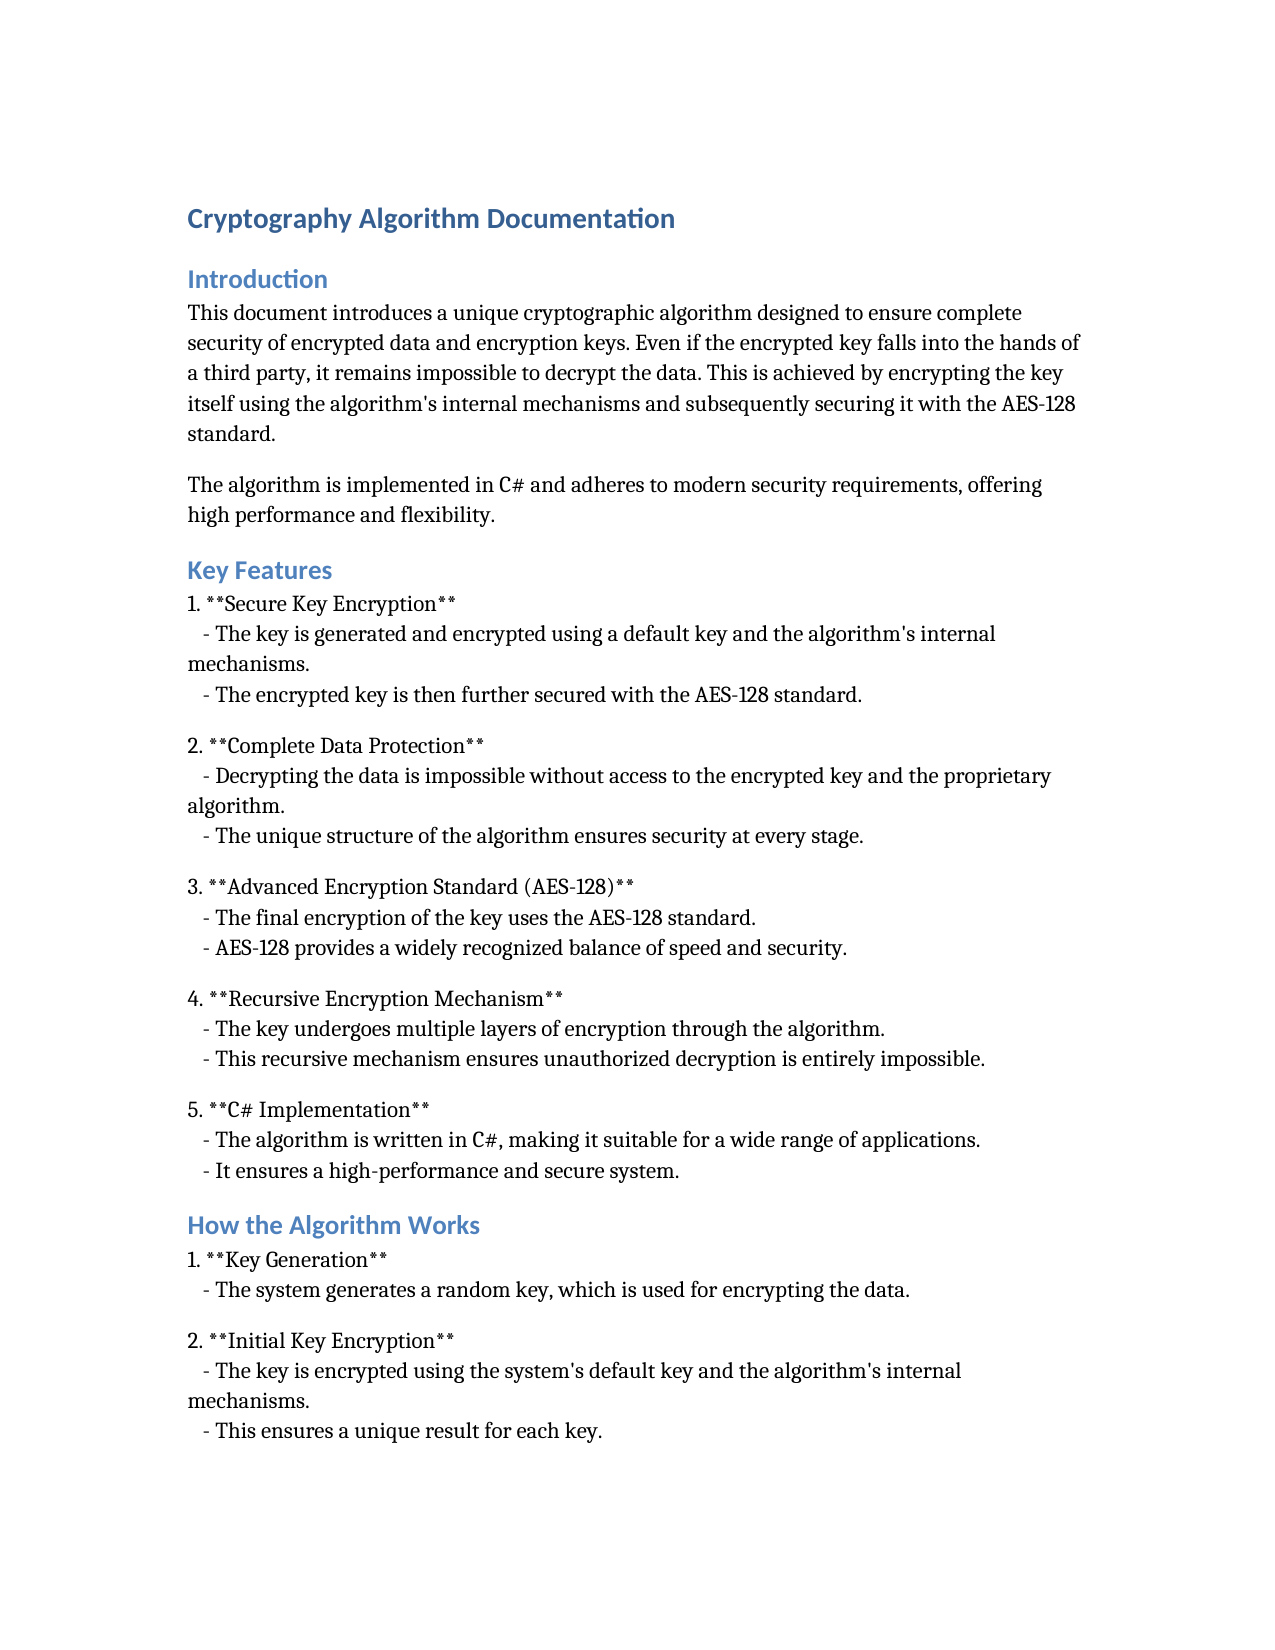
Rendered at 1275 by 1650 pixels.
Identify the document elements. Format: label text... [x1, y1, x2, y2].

text The algorithm is implemented in C# and adheres to modern security requirements, offering high performance and flexibility. [187, 472, 1087, 528]
subtitle Introduction [187, 262, 1087, 295]
text 1. **Key Generation** - The system generates a random key, which is used for encrypting the data. [187, 1246, 1087, 1303]
subtitle How the Algorithm Works [187, 1208, 1087, 1241]
text 2. **Complete Data Protection** - Decrypting the data is impossible without access to the encrypted key and the proprietary algorithm. - The unique structure of the algorithm ensures security at every stage. [187, 732, 1087, 849]
text 4. **Recursive Encryption Mechanism** - The key undergoes multiple layers of encryption through the algorithm. - This recursive mechanism ensures unauthorized decryption is entirely impossible. [187, 986, 1087, 1072]
subtitle Cryptography Algorithm Documentation [187, 200, 1087, 236]
text 2. **Initial Key Encryption** - The key is encrypted using the system's default key and the algorithm's internal mechanisms. - This ensures a unique result for each key. [187, 1328, 1087, 1444]
text 3. **Advanced Encryption Standard (AES-128)** - The final encryption of the key uses the AES-128 standard. - AES-128 provides a widely recognized balance of speed and security. [187, 874, 1087, 961]
subtitle Key Features [187, 553, 1087, 586]
text 5. **C# Implementation** - The algorithm is written in C#, making it suitable for a wide range of applications. - It ensures a high-performance and secure system. [187, 1097, 1087, 1184]
text This document introduces a unique cryptographic algorithm designed to ensure complete security of encrypted data and encryption keys. Even if the encrypted key falls into the hands of a third party, it remains impossible to decrypt the data. This is achieved by encrypting the key itself using the algorithm's internal mechanisms and subsequently securing it with the AES-128 standard. [187, 300, 1087, 447]
text 1. **Secure Key Encryption** - The key is generated and encrypted using a default key and the algorithm's internal mechanisms. - The encrypted key is then further secured with the AES-128 standard. [187, 591, 1087, 708]
